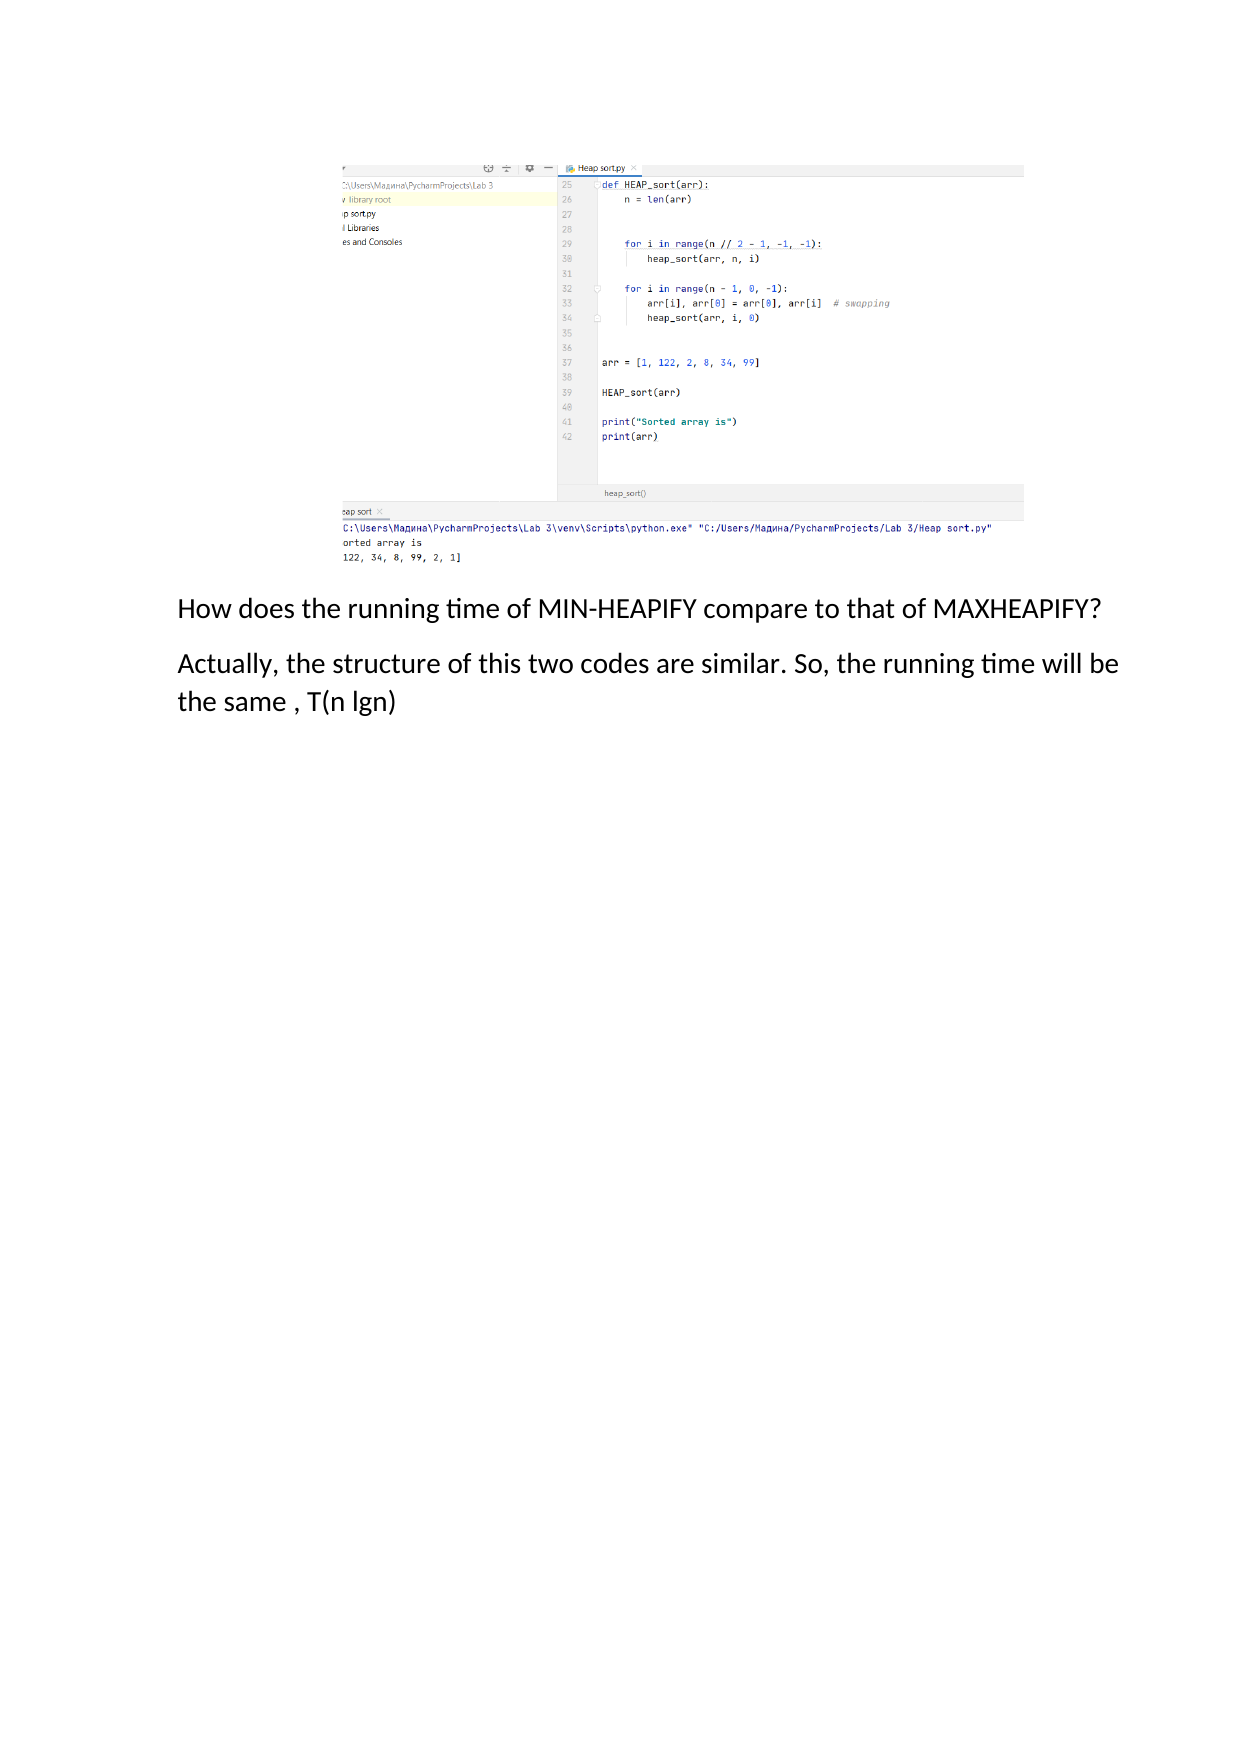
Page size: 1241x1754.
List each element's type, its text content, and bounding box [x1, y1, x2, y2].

text How does the running time of MIN-HEAPIFY compare to that of MAXHEAPIFY? [177, 590, 1152, 626]
text Actually, the structure of this two codes are similar. So, the running time will be the same , T(n lgn) [177, 645, 1152, 719]
picture [342, 165, 1024, 572]
